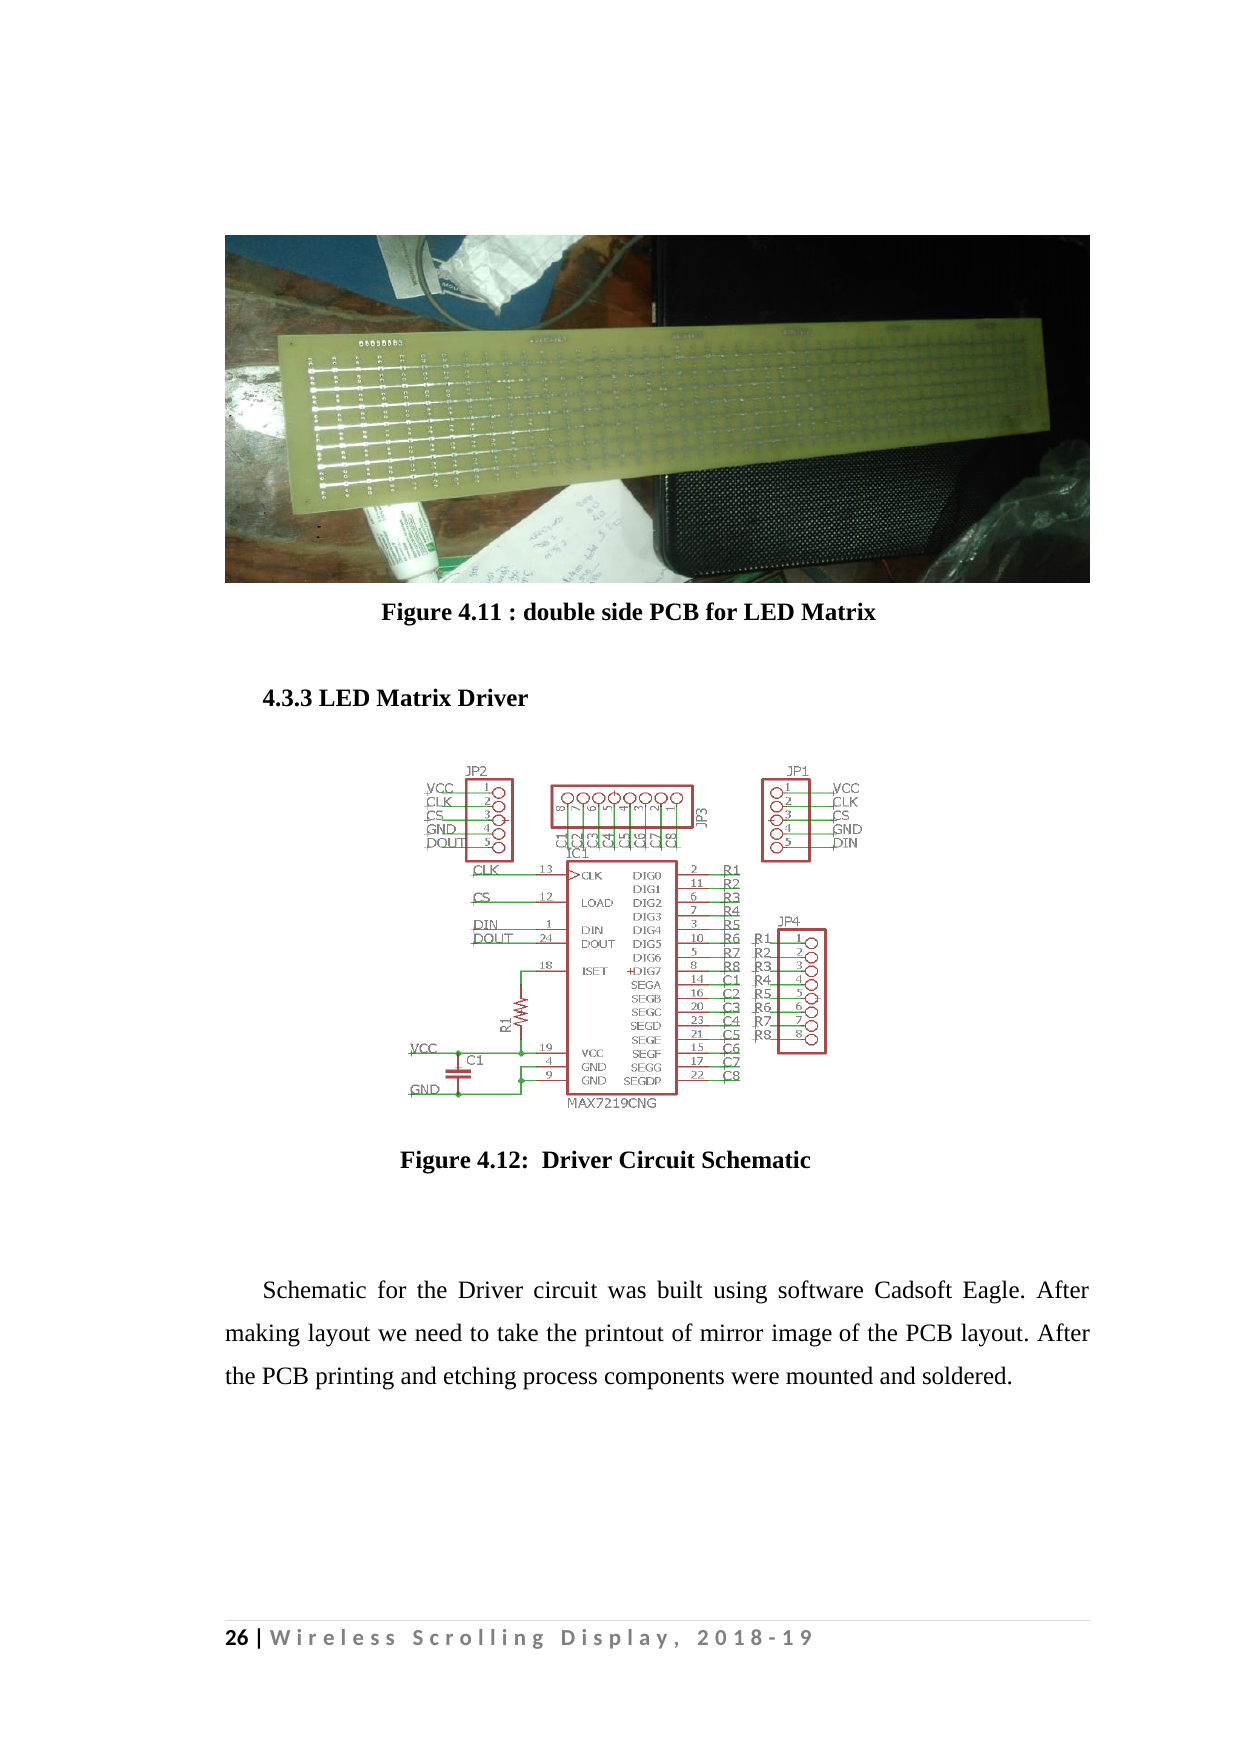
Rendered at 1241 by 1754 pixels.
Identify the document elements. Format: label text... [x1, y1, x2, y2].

text Figure 4.11 : double side PCB for LED Matrix [225, 597, 1090, 625]
picture [225, 235, 1090, 583]
picture [362, 726, 905, 1131]
text Schematic for the Driver circuit was built using software Cadsoft Eagle. After making layout we need to take the printout of mirror image of the PCB layout. After the PCB printing and etching process components were mounted and soldered. [225, 1275, 1090, 1390]
text Figure 4.12: Driver Circuit Schematic [225, 1145, 1090, 1174]
text 4.3.3 LED Matrix Driver [262, 683, 1090, 712]
